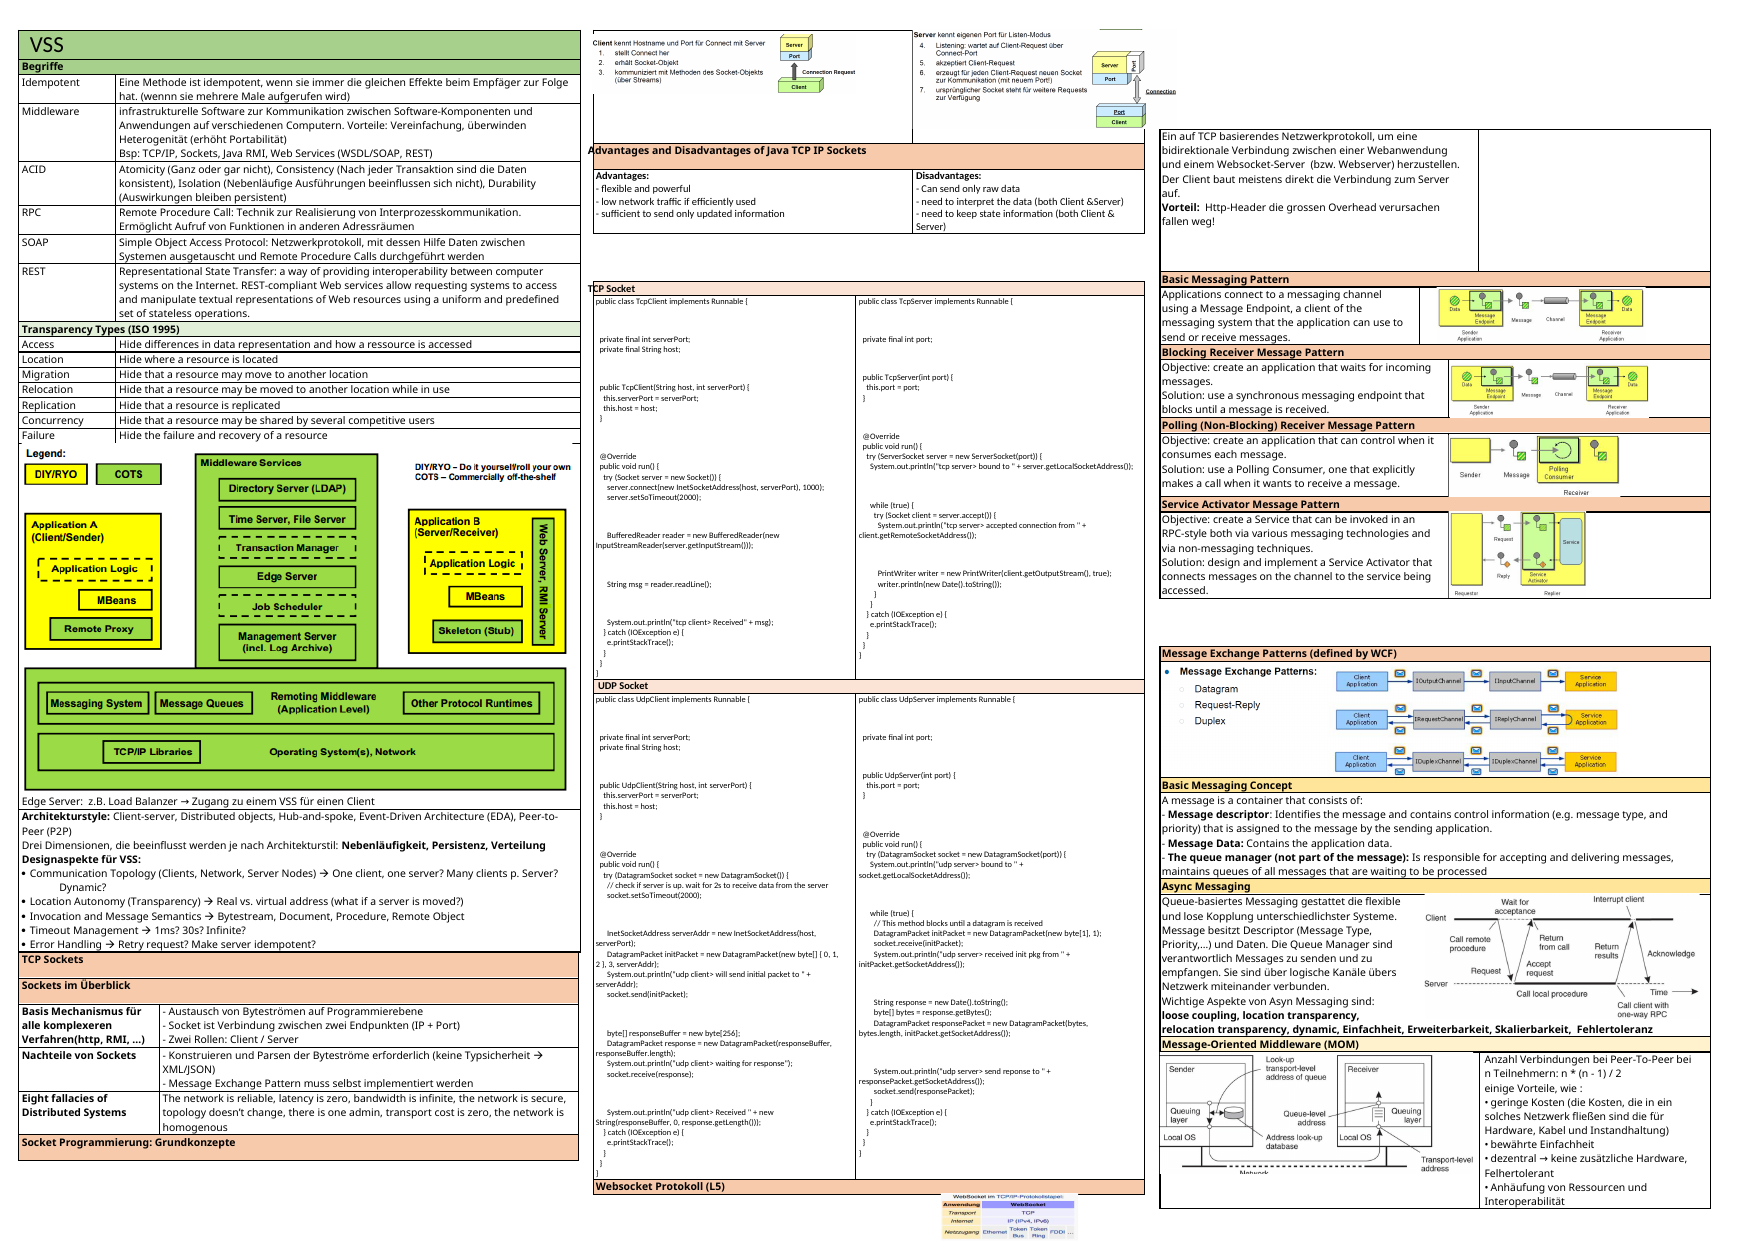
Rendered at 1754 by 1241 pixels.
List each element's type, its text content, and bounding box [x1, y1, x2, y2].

table_cell Nachteile von Sockets [19, 1048, 159, 1091]
table_cell RPC [19, 206, 115, 234]
table_cell The network is reliable, latency is zero, bandwidth is infinite, the network is secure, topology doesn’t change, there is one admin, transport cost is zero, the network is homogenous [160, 1092, 578, 1134]
table_cell Objective: create a Service that can be invoked in an RPC-style both via various messaging technologies and via non-messaging techniques. Solution: design and implement a Service Activator that connects messages on the channel to the service being accessed. [1161, 513, 1448, 598]
picture [592, 34, 857, 94]
table_cell [913, 129, 1144, 143]
table_cell Hide differences in data representation and how a ressource is accessed [116, 337, 580, 351]
table_cell Socket Programmierung: Grundkonzepte [19, 1135, 578, 1160]
table_cell Simple Object Access Protocol: Netzwerkprotokoll, mit dessen Hilfe Daten zwischen Systemen ausgetauscht und Remote Procedure Calls durchgeführt werden [116, 235, 580, 263]
picture [21, 443, 573, 795]
table_cell - Konstruieren und Parsen der Byteströme erforderlich (keine Typsicherheit XML/JSON) - Message Exchange Pattern muss selbst implementiert werden [160, 1048, 578, 1091]
table_cell Applications connect to a messaging channel using a Message Endpoint, a client of the messaging system that the application can use to send or receive messages. [1161, 288, 1419, 344]
picture [912, 29, 1177, 129]
table_cell public class UdpClient implements Runnable { private final int serverPort; private final String host; public UdpClient(String host, int serverPort) { this.serverPort = serverPort; this.host = host; } @Override public void run() { try (DatagramSocket socket = new DatagramSocket()) { // check if server is up. wait for 2s to receive data from the server socket.setSoTimeout(2000); InetSocketAddress serverAddr = new InetSocketAddress(host, serverPort); DatagramPacket initPacket = new DatagramPacket(new byte[] { 0, 1, 2 }, 3, serverAddr); System.out.println("udp client> will send initial packet to " + serverAddr); socket.send(initPacket); byte[] responseBuffer = new byte[256]; DatagramPacket response = new DatagramPacket(responseBuffer, responseBuffer.length); System.out.println("udp client> waiting for response"); socket.receive(response); System.out.println("udp client> Received " + new String(responseBuffer, 0, response.getLength())); } catch (IOException e) { e.printStackTrace(); } } } [594, 694, 855, 1178]
table_cell Blocking Receiver Message Pattern [1161, 345, 1710, 359]
table_cell Queue-basiertes Messaging gestattet die flexible und lose Kopplung unterschiedlichster Systeme. Message besitzt Descriptor (Message Type, Priority,…) und Daten. Die Queue Manager sind verantwortlich Messages zu senden und zu empfangen. Sie sind über logische Kanäle übers Netzwerk miteinander verbunden. Wichtige Aspekte von Asyn Messaging sind: loose coupling, location transparency, relocation transparency, dynamic, Einfachheit, Erweiterbarkeit, Skalierbarkeit, Fehlertoleranz [1161, 895, 1710, 1036]
table_cell REST [19, 264, 115, 321]
table_cell Concurrency [19, 413, 115, 427]
picture [1449, 363, 1649, 418]
table_cell Hide where a resource is located [116, 353, 580, 367]
picture [940, 1193, 1079, 1241]
table_cell Advantages and Disadvantages of Java TCP IP Sockets [594, 144, 1144, 169]
table_cell Basic Messaging Pattern [1161, 272, 1710, 286]
table_cell infrastrukturelle Software zur Kommunikation zwischen Software-Komponenten und Anwendungen auf verschiedenen Computern. Vorteile: Vereinfachung, überwinden Heterogenität (erhöht Portabilität) Bsp: TCP/IP, Sockets, Java RMI, Web Services (WSDL/SOAP, REST) [116, 104, 580, 161]
table_cell Remote Procedure Call: Technik zur Realisierung von Interprozesskommunikation. Ermöglicht Aufruf von Funktionen in anderen Adressräumen [116, 206, 580, 234]
table_cell Location [19, 353, 115, 367]
table_cell Advantages: - flexible and powerful - low network traffic if efficiently used - sufficient to send only updated information [594, 170, 912, 233]
table_header Message Exchange Patterns (defined by WCF) [1161, 647, 1710, 661]
table_cell SOAP [19, 235, 115, 263]
table_cell Hide that a resource may be moved to another location while in use [116, 383, 580, 397]
table_cell [594, 31, 912, 143]
table_cell Failure [19, 429, 115, 443]
table_cell [1449, 360, 1710, 417]
table_cell Migration [19, 368, 115, 382]
table_cell Disadvantages: - Can send only raw data - need to interpret the data (both Client &Server) - need to keep state information (both Client & Server) [913, 170, 1144, 233]
table_cell [1646, 288, 1710, 344]
table_cell Ein auf TCP basierendes Netzwerkprotokoll, um eine bidirektionale Verbindung zwischen einer Webanwendung und einem Websocket-Server (bzw. Webserver) herzustellen. Der Client baut meistens direkt die Verbindung zum Server auf. Vorteil: Http-Header die grossen Overhead verursachen fallen weg! [1161, 130, 1478, 271]
table_cell Edge Server: z.B. Load Balanzer → Zugang zu einem VSS für einen Client [19, 444, 580, 809]
table_cell Websocket Protokoll (L5) [594, 1180, 1144, 1194]
table_cell [1479, 130, 1710, 271]
table_cell Async Messaging [1161, 879, 1710, 893]
table_cell Hide that a resource may be shared by several competitive users [116, 413, 580, 427]
picture [1448, 511, 1587, 598]
table_cell Atomicity (Ganz oder gar nicht), Consistency (Nach jeder Transaktion sind die Daten konsistent), Isolation (Nebenläufige Ausführungen beeinflussen sich nicht), Durability (Auswirkungen bleiben persistent) [116, 162, 580, 204]
table_cell Relocation [19, 383, 115, 397]
table_cell TCP Sockets [19, 953, 578, 977]
table_cell Architekturstyle: Client-server, Distributed objects, Hub-and-spoke, Event-Driven Architecture (EDA), Peer-to-Peer (P2P) Drei Dimensionen, die beeinflusst werden je nach Architekturstil: Nebenläufigkeit, Persistenz, Verteilung Designaspekte für VSS: Communication Topology (Clients, Network, Server Nodes) One client, one server? Many clients p. Server? Dynamic? Location Autonomy (Transparency) Real vs. virtual address (what if a server is moved?) Invocation and Message Semantics Bytestream, Document, Procedure, Remote Object Timeout Management 1ms? 30s? Infinite? Error Handling Retry request? Make server idempotent? [19, 810, 580, 951]
picture [1436, 287, 1646, 344]
table_cell public class TcpClient implements Runnable { private final int serverPort; private final String host; public TcpClient(String host, int serverPort) { this.serverPort = serverPort; this.host = host; } @Override public void run() { try (Socket server = new Socket()) { server.connect(new InetSocketAddress(host, serverPort), 1000); server.setSoTimeout(2000); BufferedReader reader = new BufferedReader(new InputStreamReader(server.getInputStream())); String msg = reader.readLine(); System.out.println("tcp client> Received" + msg); } catch (IOException e) { e.printStackTrace(); } } } [594, 296, 855, 678]
table_cell Middleware [19, 104, 115, 161]
picture [1159, 1052, 1474, 1174]
table_cell Sockets im Überblick [19, 979, 578, 1003]
table_cell [1161, 662, 1710, 777]
table_cell Replication [19, 398, 115, 412]
table_cell public class TcpServer implements Runnable { private final int port; public TcpServer(int port) { this.port = port; } @Override public void run() { try (ServerSocket server = new ServerSocket(port)) { System.out.println("tcp server> bound to " + server.getLocalSocketAddress()); while (true) { try (Socket client = server.accept()) { System.out.println("tcp server> accepted connection from " + client.getRemoteSocketAddress()); PrintWriter writer = new PrintWriter(client.getOutputStream(), true); writer.println(new Date().toString()); } } } catch (IOException e) { e.printStackTrace(); } } } [856, 296, 1144, 678]
table_cell Transparency Types (ISO 1995) [19, 322, 580, 336]
table_cell ACID [19, 162, 115, 204]
table_cell Polling (Non-Blocking) Receiver Message Pattern [1161, 418, 1710, 432]
table_header VSS [19, 31, 580, 59]
picture [1424, 894, 1700, 1019]
table_cell public class UdpServer implements Runnable { private final int port; public UdpServer(int port) { this.port = port; } @Override public void run() { try (DatagramSocket socket = new DatagramSocket(port)) { System.out.println("udp server> bound to " + socket.getLocalSocketAddress()); while (true) { // This method blocks until a datagram is received DatagramPacket initPacket = new DatagramPacket(new byte[1], 1); socket.receive(initPacket); System.out.println("udp server> received init pkg from " + initPacket.getSocketAddress()); String response = new Date().toString(); byte[] bytes = response.getBytes(); DatagramPacket responsePacket = new DatagramPacket(bytes, bytes.length, initPacket.getSocketAddress()); System.out.println("udp server> send reponse to " + responsePacket.getSocketAddress()); socket.send(responsePacket); } } catch (IOException e) { e.printStackTrace(); } } } [856, 694, 1144, 1178]
table_cell [1587, 513, 1710, 598]
table_cell Service Activator Message Pattern [1161, 497, 1710, 511]
table_cell [1449, 434, 1710, 496]
table_cell Begriffe [19, 60, 580, 74]
table_cell Hide the failure and recovery of a resource [116, 429, 580, 443]
table_cell - Austausch von Byteströmen auf Programmierebene - Socket ist Verbindung zwischen zwei Endpunkten (IP + Port) - Zwei Rollen: Client / Server [160, 1005, 578, 1047]
picture [1161, 665, 1620, 777]
table_header TCP Socket [594, 282, 1144, 295]
table_cell [1420, 288, 1436, 344]
table_cell Message-Oriented Middleware (MOM) [1161, 1037, 1710, 1051]
table_cell UDP Socket [594, 680, 1144, 693]
table_cell Basic Messaging Concept [1161, 778, 1710, 792]
table_cell Hide that a resource may move to another location [116, 368, 580, 382]
table_cell Idempotent [19, 75, 115, 103]
table_cell Eine Methode ist idempotent, wenn sie immer die gleichen Effekte beim Empfäger zur Folge hat. (wennn sie mehrere Male aufgerufen wird) [116, 75, 580, 103]
table_cell Eight fallacies of Distributed Systems [19, 1092, 159, 1134]
table_cell A message is a container that consists of: - Message descriptor: Identifies the message and contains control information (e.g. message type, and priority) that is assigned to the message by the sending application. - Message Data: Contains the application data. - The queue manager (not part of the message): Is responsible for accepting and delivering messages, maintains queues of all messages that are waiting to be processed [1161, 793, 1710, 878]
table_cell Access [19, 337, 115, 351]
table_cell [1161, 1053, 1479, 1208]
table_cell Objective: create an application that can control when it consumes each message. Solution: use a Polling Consumer, one that explicitly makes a call when it wants to receive a message. [1161, 434, 1448, 496]
table_cell Hide that a resource is replicated [116, 398, 580, 412]
picture [1448, 435, 1621, 497]
table_cell Objective: create an application that waits for incoming messages. Solution: use a synchronous messaging endpoint that blocks until a message is received. [1161, 360, 1448, 417]
table_cell Representational State Transfer: a way of providing interoperability between computer systems on the Internet. REST-compliant Web services allow requesting systems to access and manipulate textual representations of Web resources using a uniform and predefined set of stateless operations. [116, 264, 580, 321]
table_cell Basis Mechanismus für alle komplexeren Verfahren(http, RMI, …) [19, 1005, 159, 1047]
